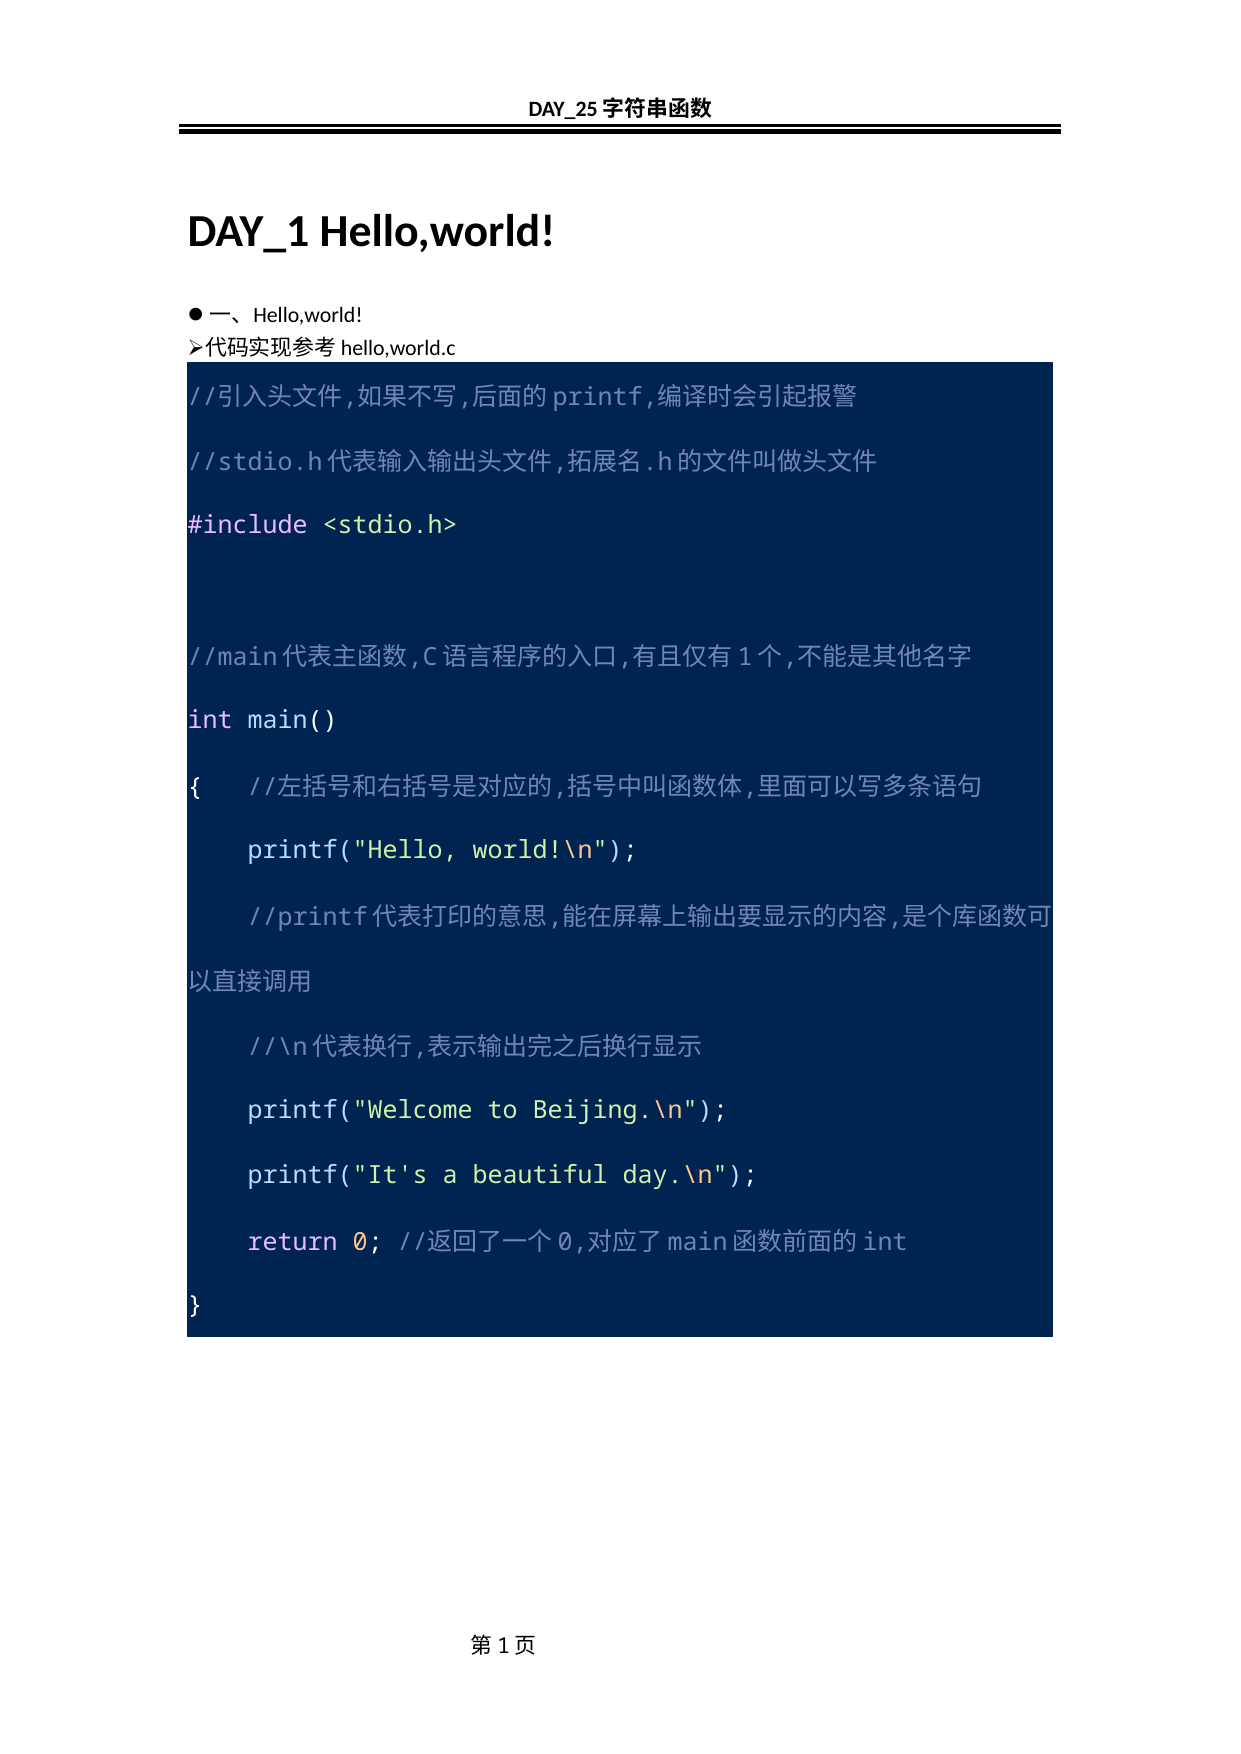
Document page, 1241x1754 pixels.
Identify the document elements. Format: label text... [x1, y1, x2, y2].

text //main代表主函数,C语言程序的入口,有且仅有1个,不能是其他名字 [187, 622, 1053, 687]
text printf("It's a beautiful day.\n"); [187, 1142, 1053, 1207]
text //stdio.h代表输入输出头文件,拓展名.h的文件叫做头文件 [187, 427, 1053, 492]
text printf("Hello, world!\n"); [187, 817, 1053, 882]
text int main() [187, 687, 1053, 752]
text //引入头文件,如果不写,后面的printf,编译时会引起报警 [187, 362, 1053, 427]
list 一、Hello,world! [187, 297, 1053, 329]
text #include <stdio.h> [187, 492, 1053, 557]
text return 0; //返回了一个0,对应了main函数前面的int [187, 1207, 1053, 1272]
text printf("Welcome to Beijing.\n"); [187, 1077, 1053, 1142]
text //\n代表换行,表示输出完之后换行显示 [187, 1012, 1053, 1077]
subtitle DAY_1 Hello,world! [187, 197, 1053, 262]
text //printf代表打印的意思,能在屏幕上输出要显示的内容,是个库函数可以直接调用 [187, 882, 1053, 1012]
list 代码实现参考hello,world.c [187, 329, 1053, 362]
text { //左括号和右括号是对应的,括号中叫函数体,里面可以写多条语句 [187, 752, 1053, 817]
text } [187, 1272, 1053, 1337]
